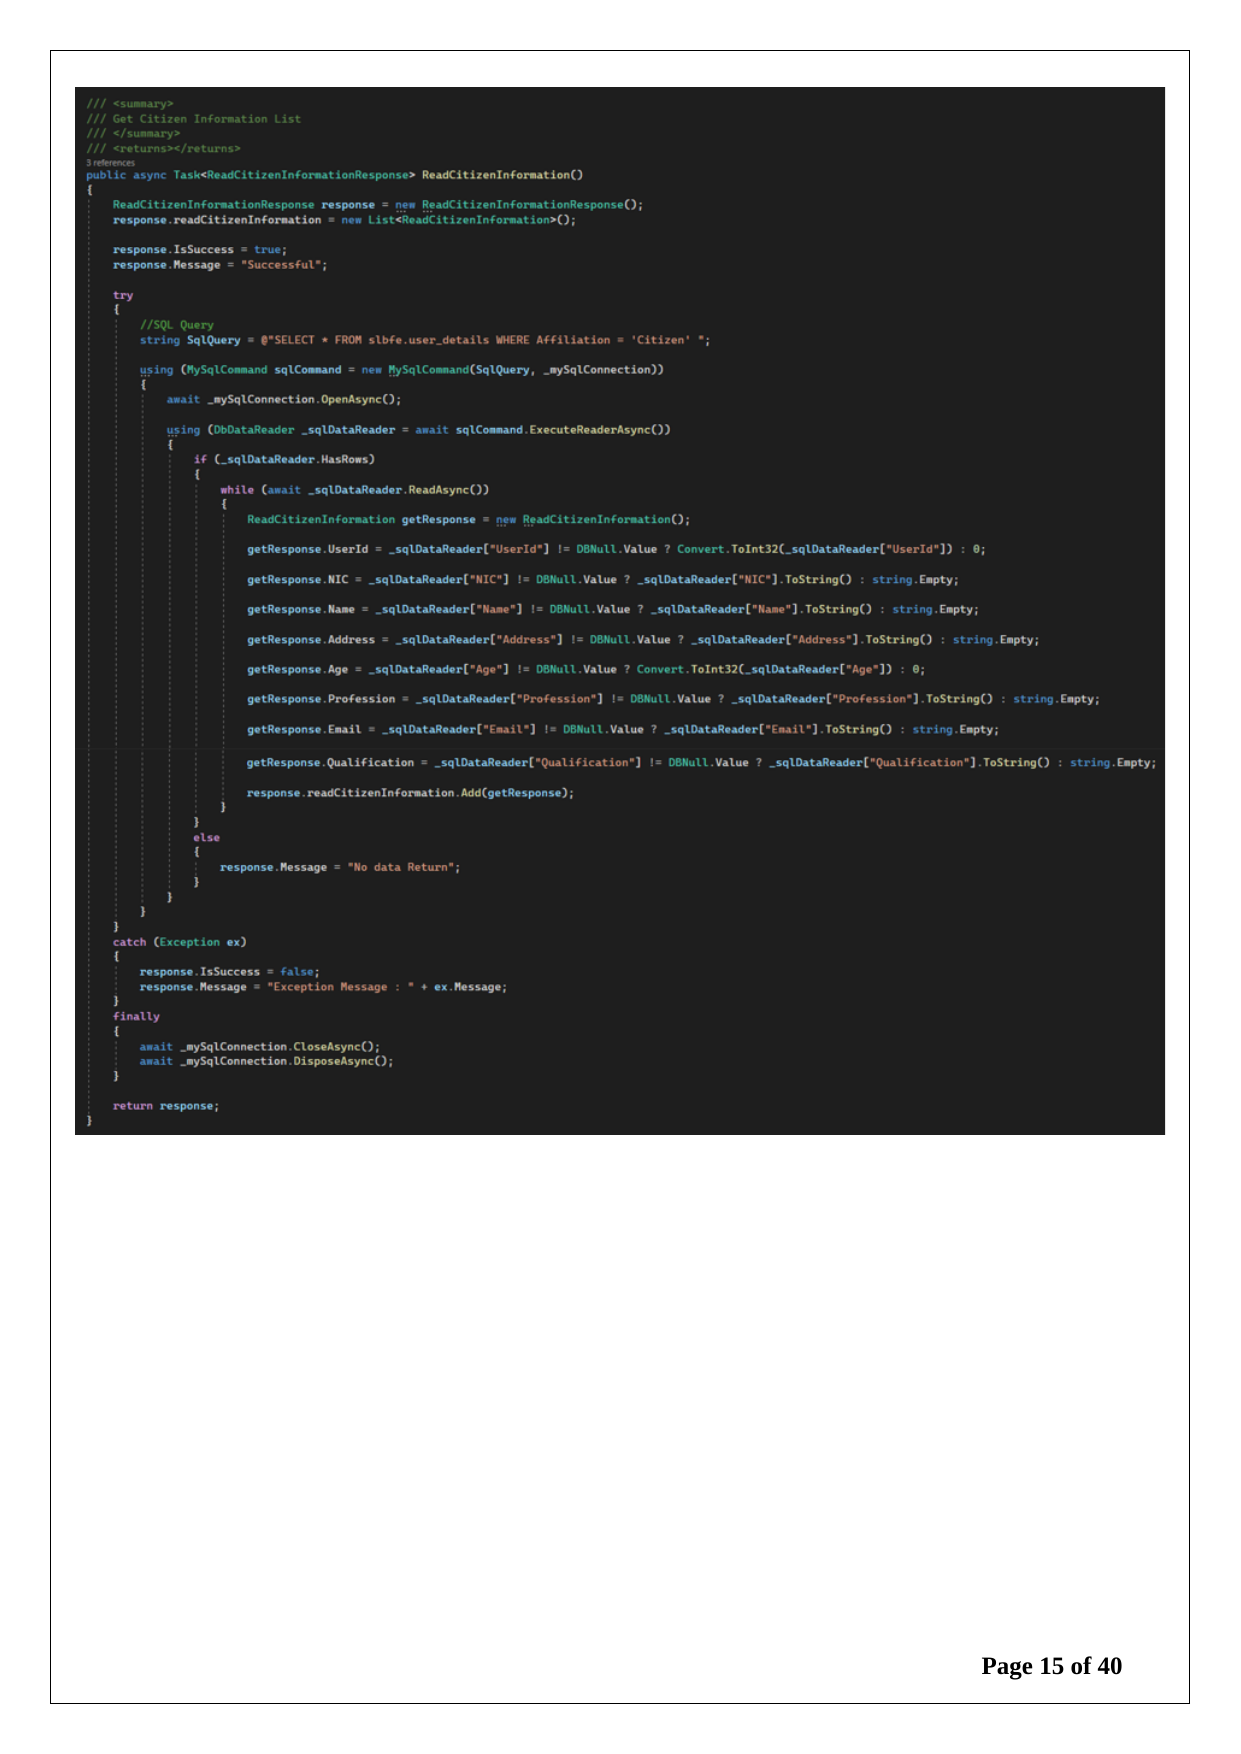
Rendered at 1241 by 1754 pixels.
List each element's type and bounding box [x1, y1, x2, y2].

picture [75, 87, 1166, 1135]
